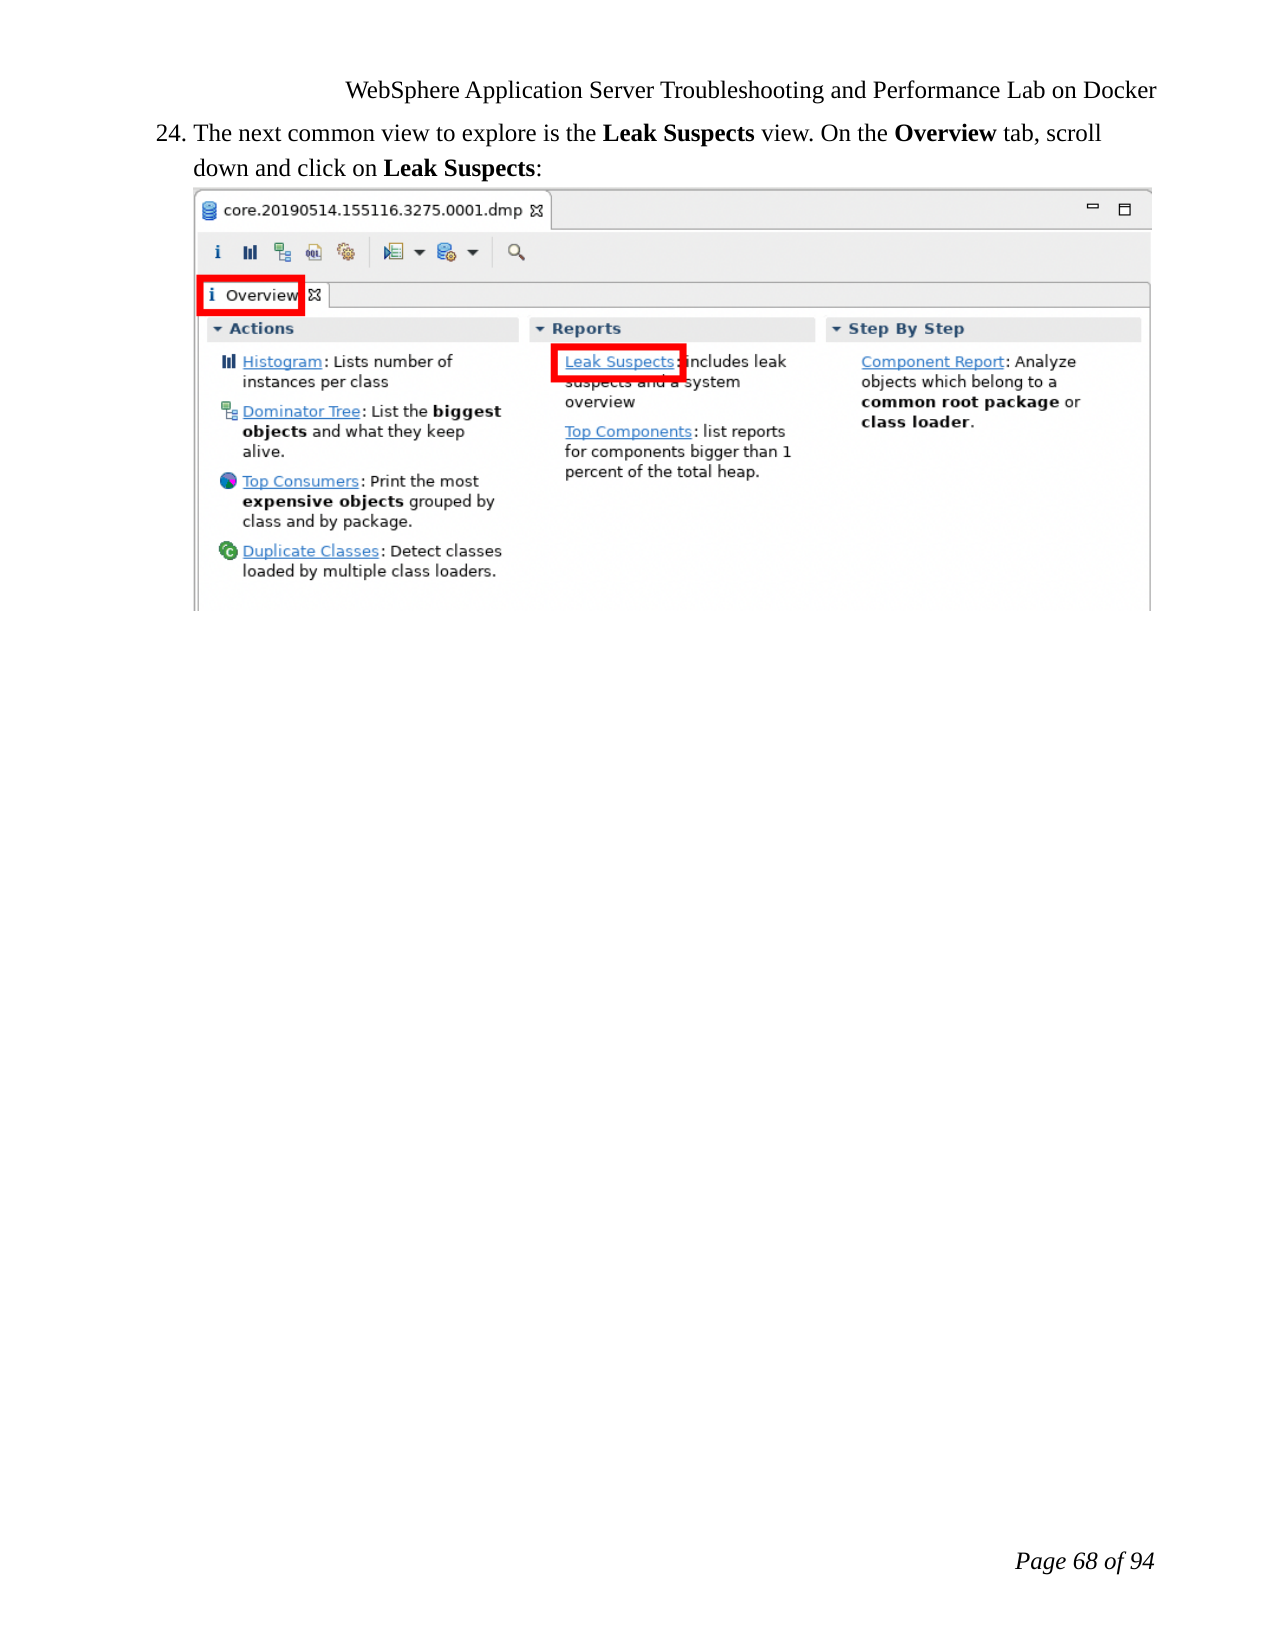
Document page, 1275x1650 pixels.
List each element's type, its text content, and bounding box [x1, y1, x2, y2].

picture [193, 187, 1152, 611]
